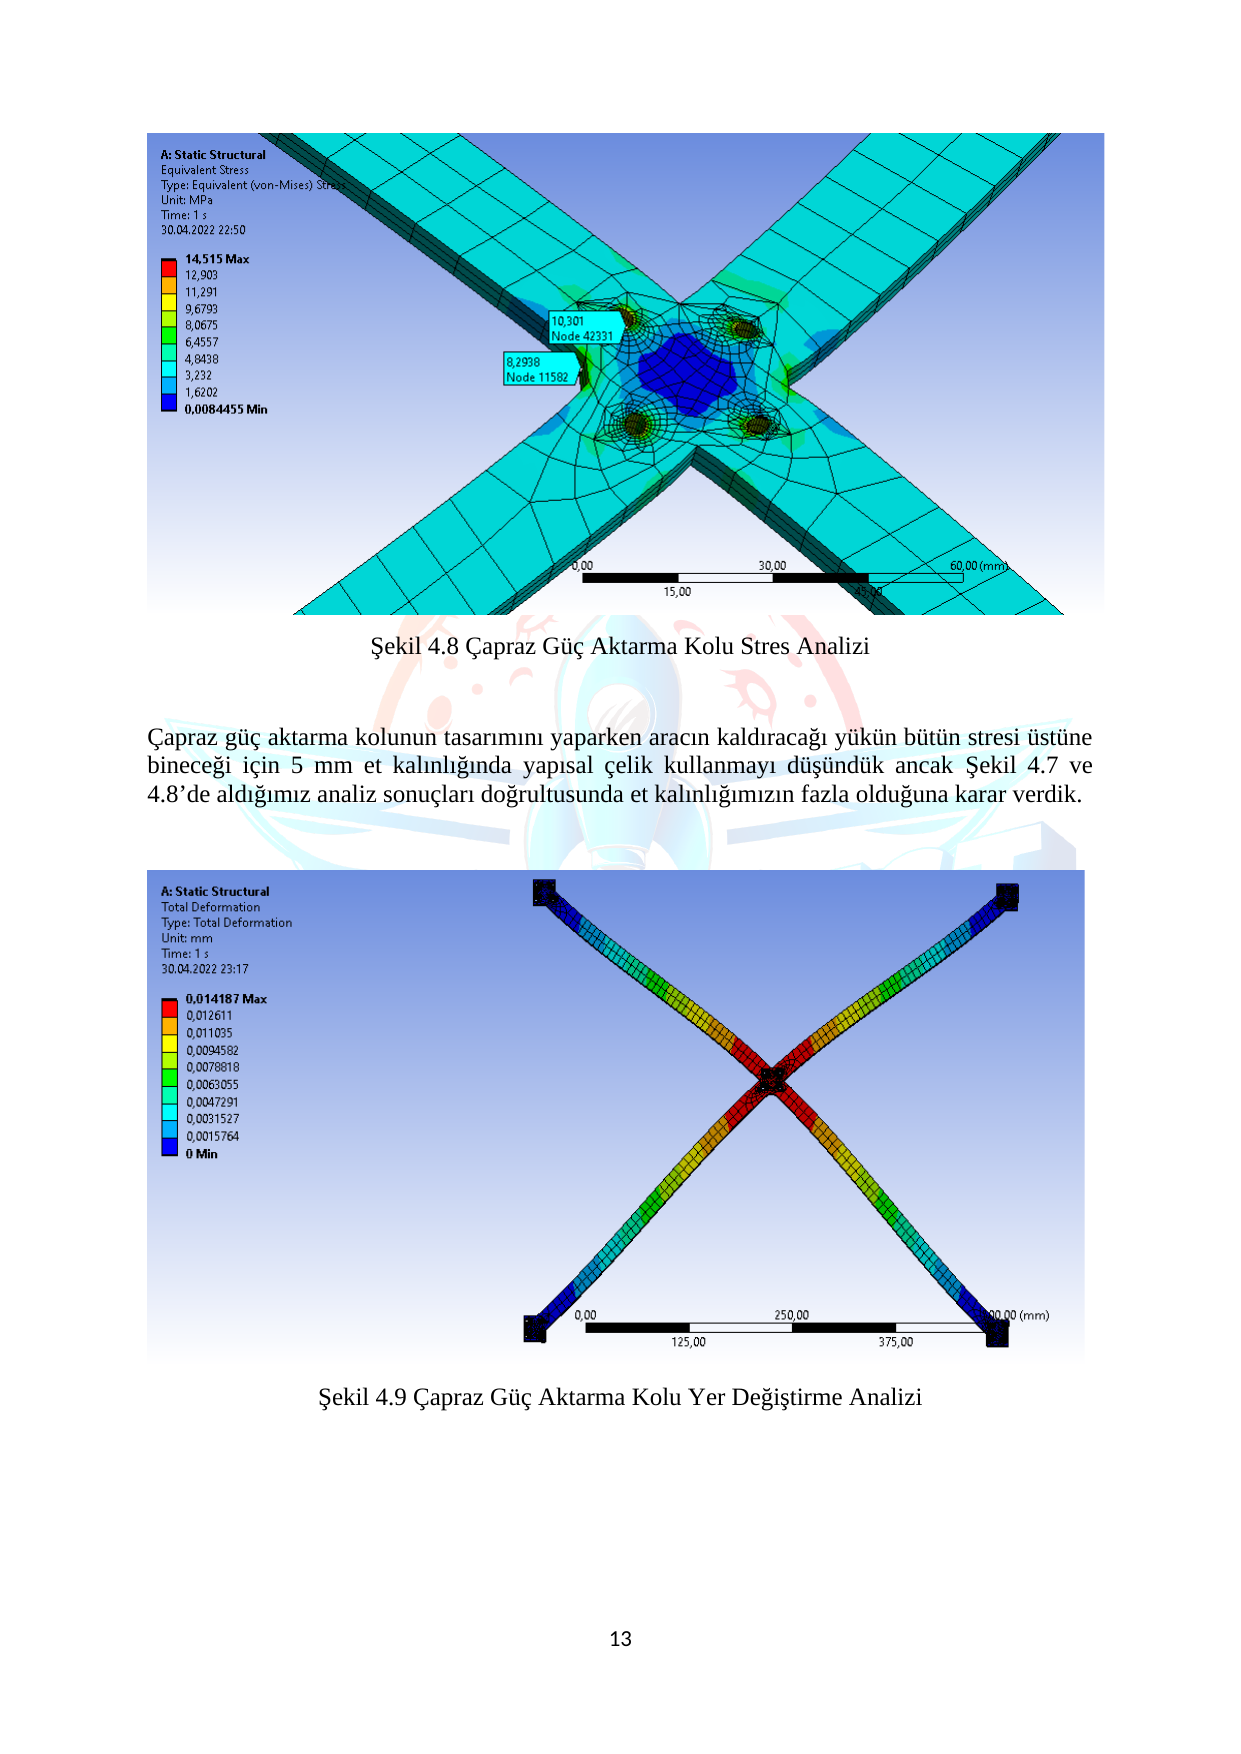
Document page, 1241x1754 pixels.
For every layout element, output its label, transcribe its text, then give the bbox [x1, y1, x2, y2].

text Şekil 4.8 Çapraz Güç Aktarma Kolu Stres Analizi [147, 631, 1093, 659]
picture [147, 133, 1105, 615]
text Çapraz güç aktarma kolunun tasarımını yaparken aracın kaldıracağı yükün bütün stresi üstüne bineceği için 5 mm et kalınlığında yapısal çelik kullanmayı düşündük ancak Şekil 4.7 ve 4.8’de aldığımız analiz sonuçları doğrultusunda et kalınlığımızın fazla olduğuna karar verdik. [147, 722, 1093, 808]
text Şekil 4.9 Çapraz Güç Aktarma Kolu Yer Değiştirme Analizi [147, 1382, 1093, 1411]
picture [147, 870, 1085, 1366]
